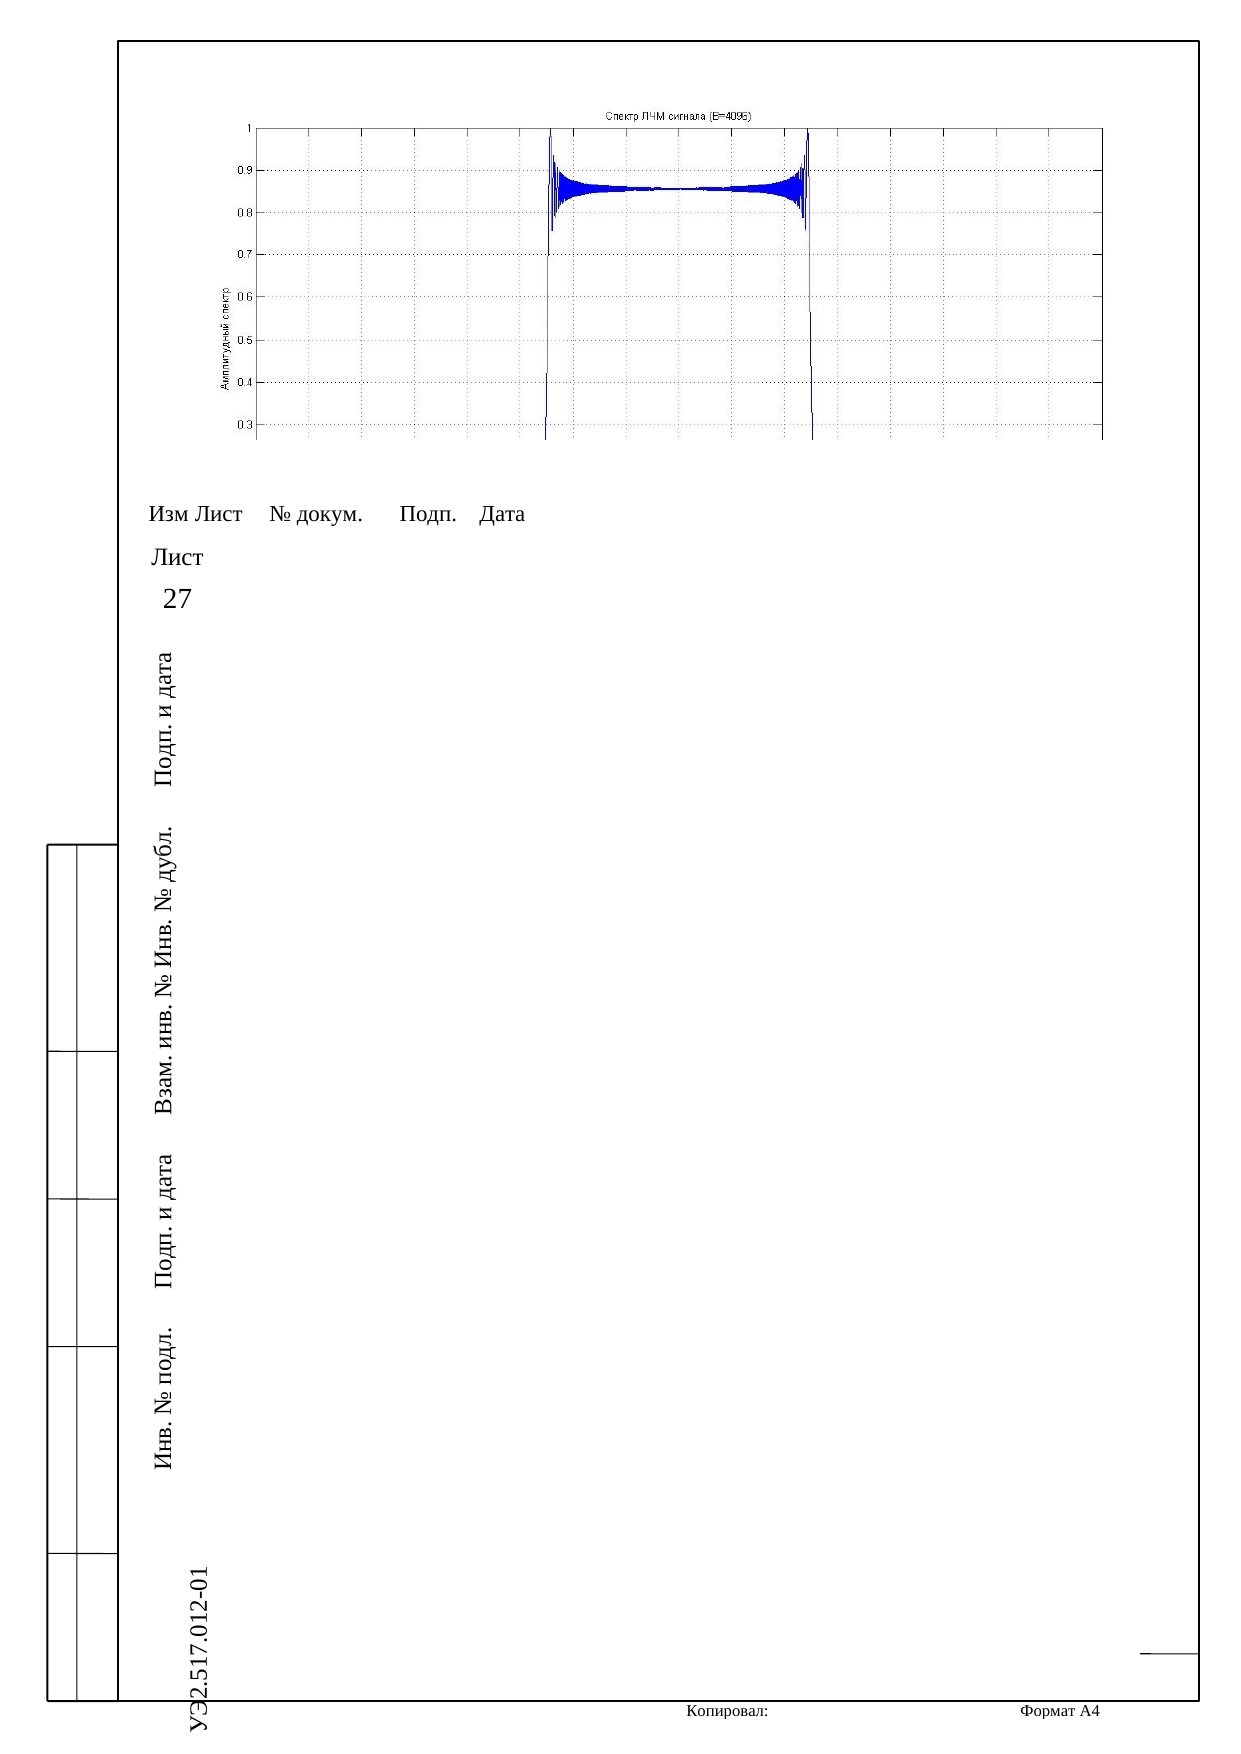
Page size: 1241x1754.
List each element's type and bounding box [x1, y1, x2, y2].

picture [177, 88, 1152, 440]
